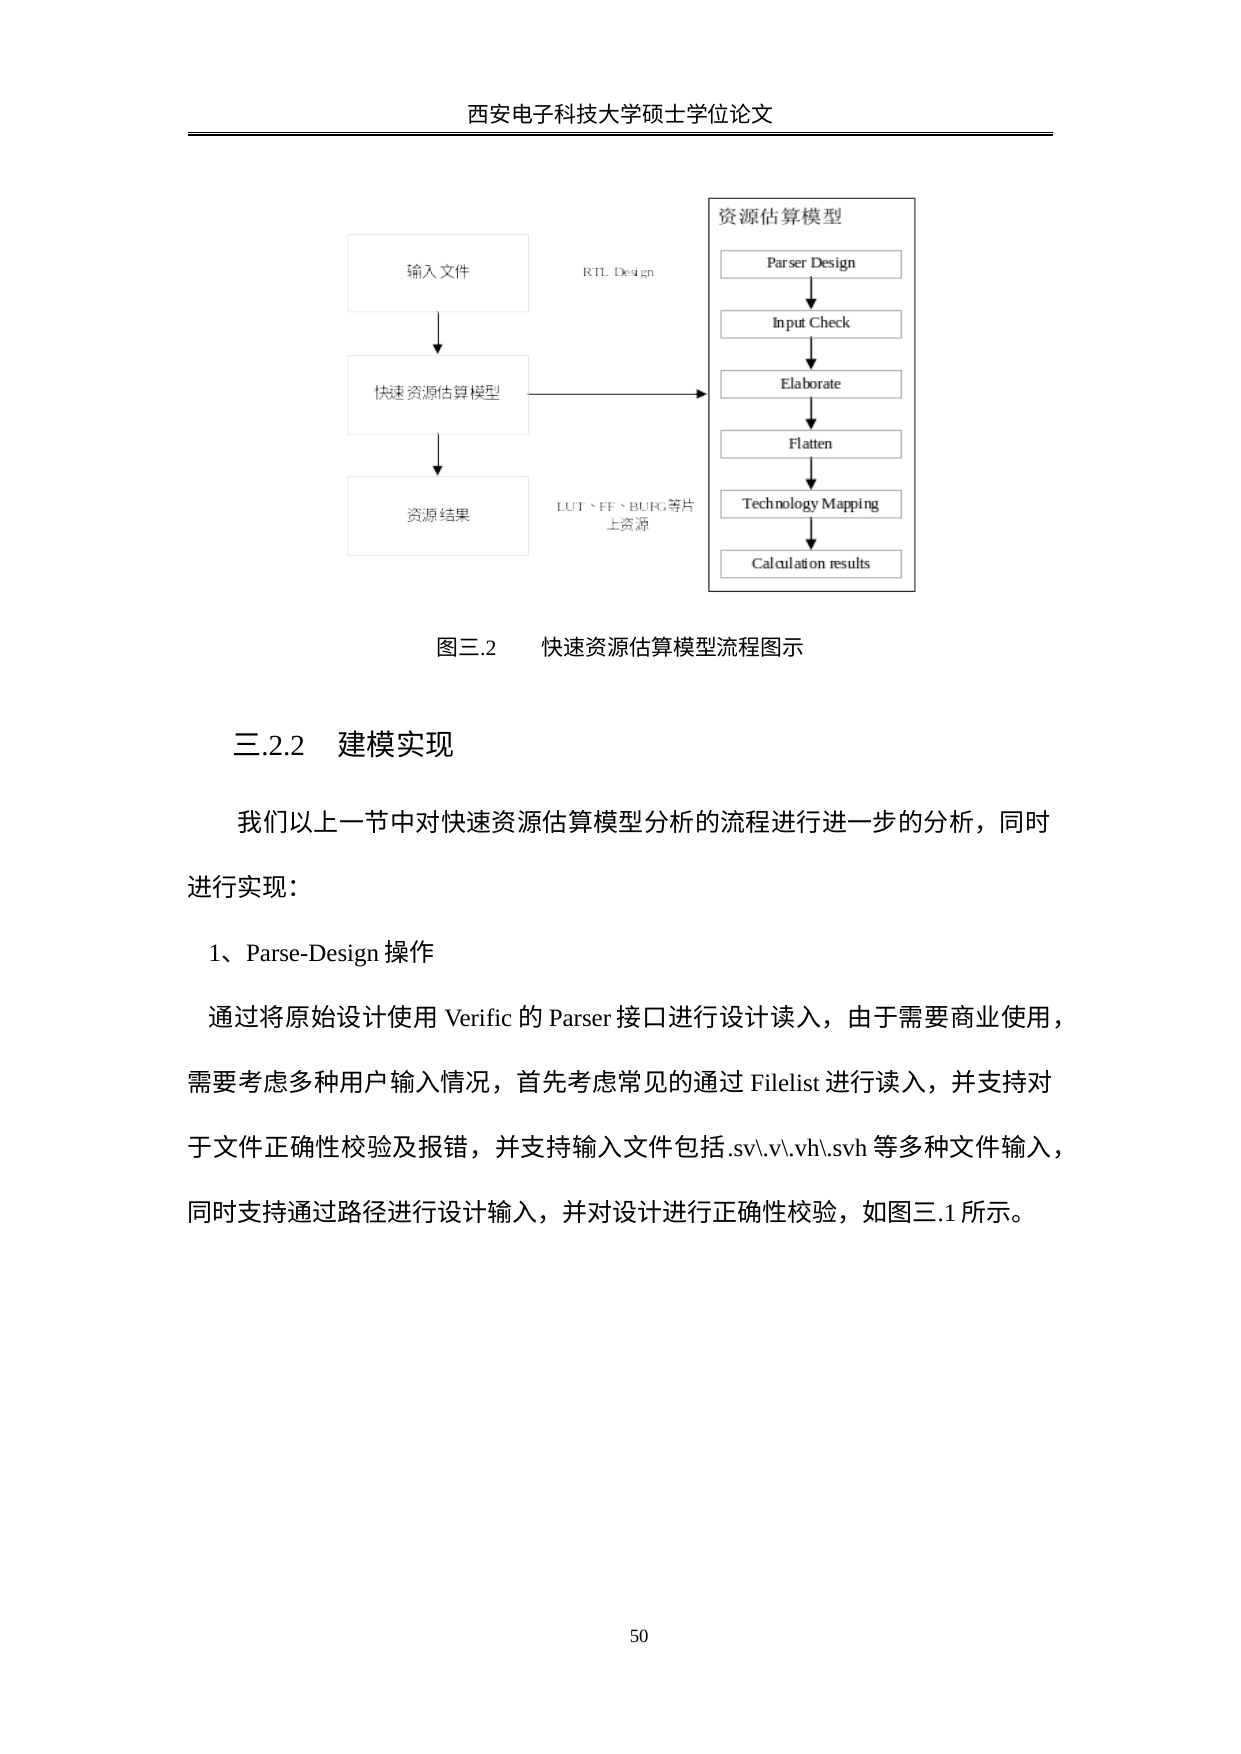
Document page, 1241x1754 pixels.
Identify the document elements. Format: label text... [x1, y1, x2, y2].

text 快速资源估算模型流程图示 [187, 629, 1053, 662]
text 通过将原始设计使用Verific的Parser接口进行设计读入，由于需要商业使用，需要考虑多种用户输入情况，首先考虑常见的通过Filelist进行读入，并支持对于文件正确性校验及报错，并支持输入文件包括.sv\.v\.vh\.svh等多种文件输入，同时支持通过路径进行设计输入，并对设计进行正确性校验，如图3.6所示。 [187, 983, 1053, 1243]
text 1、Parse-Design操作 [187, 918, 1053, 983]
subtitle 建模实现 [232, 710, 1053, 775]
text 我们以上一节中对快速资源估算模型分析的流程进行进一步的分析，同时进行实现： [187, 788, 1053, 918]
